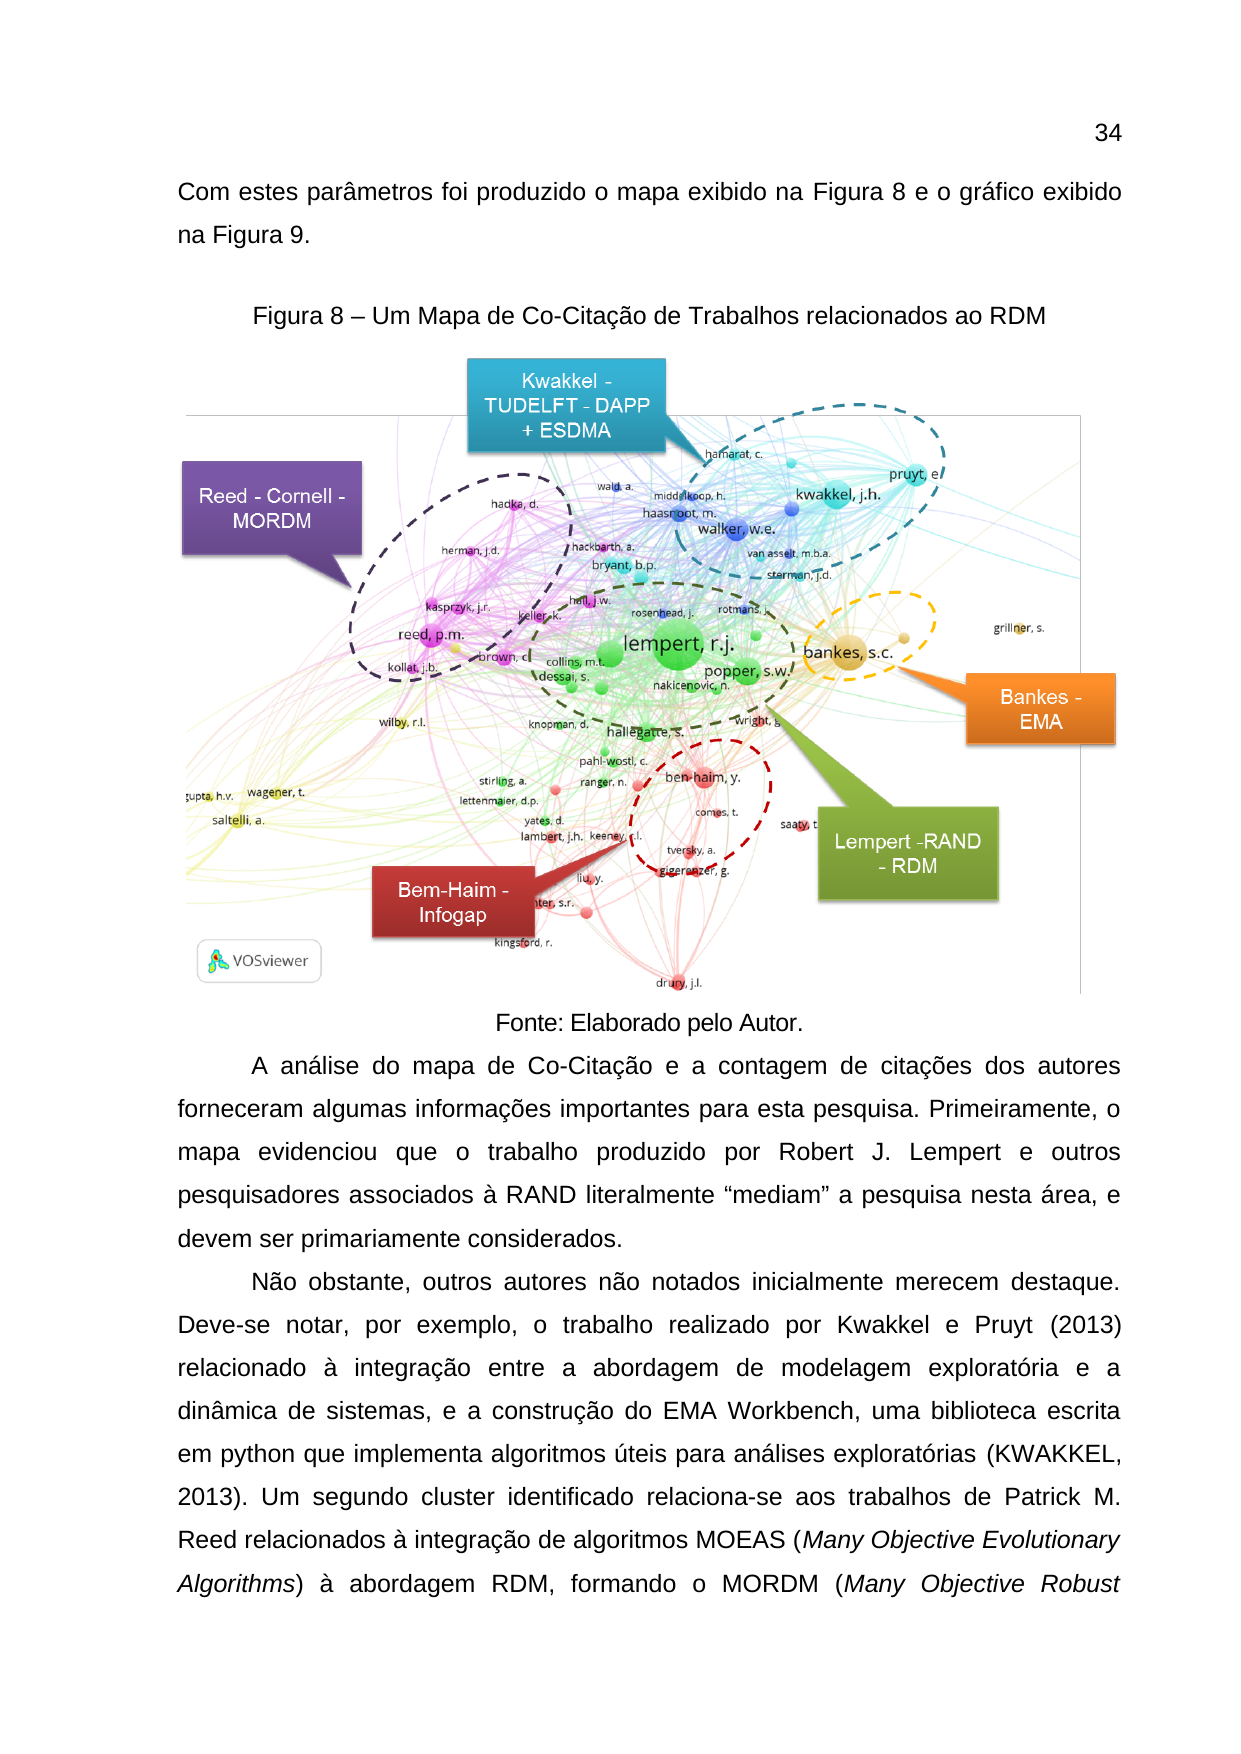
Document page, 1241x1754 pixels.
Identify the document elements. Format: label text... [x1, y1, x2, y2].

text A análise do mapa de Co-Citação e a contagem de citações dos autores forneceram algumas informações importantes para esta pesquisa. Primeiramente, o mapa evidenciou que o trabalho produzido por Robert J. Lempert e outros pesquisadores associados à RAND literalmente “mediam” a pesquisa nesta área, e devem ser primariamente considerados. [177, 1051, 1122, 1252]
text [177, 1267, 1122, 1597]
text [177, 177, 1122, 249]
text Fonte: Elaborado pelo Autor. [177, 1008, 1122, 1037]
picture [177, 356, 1120, 994]
